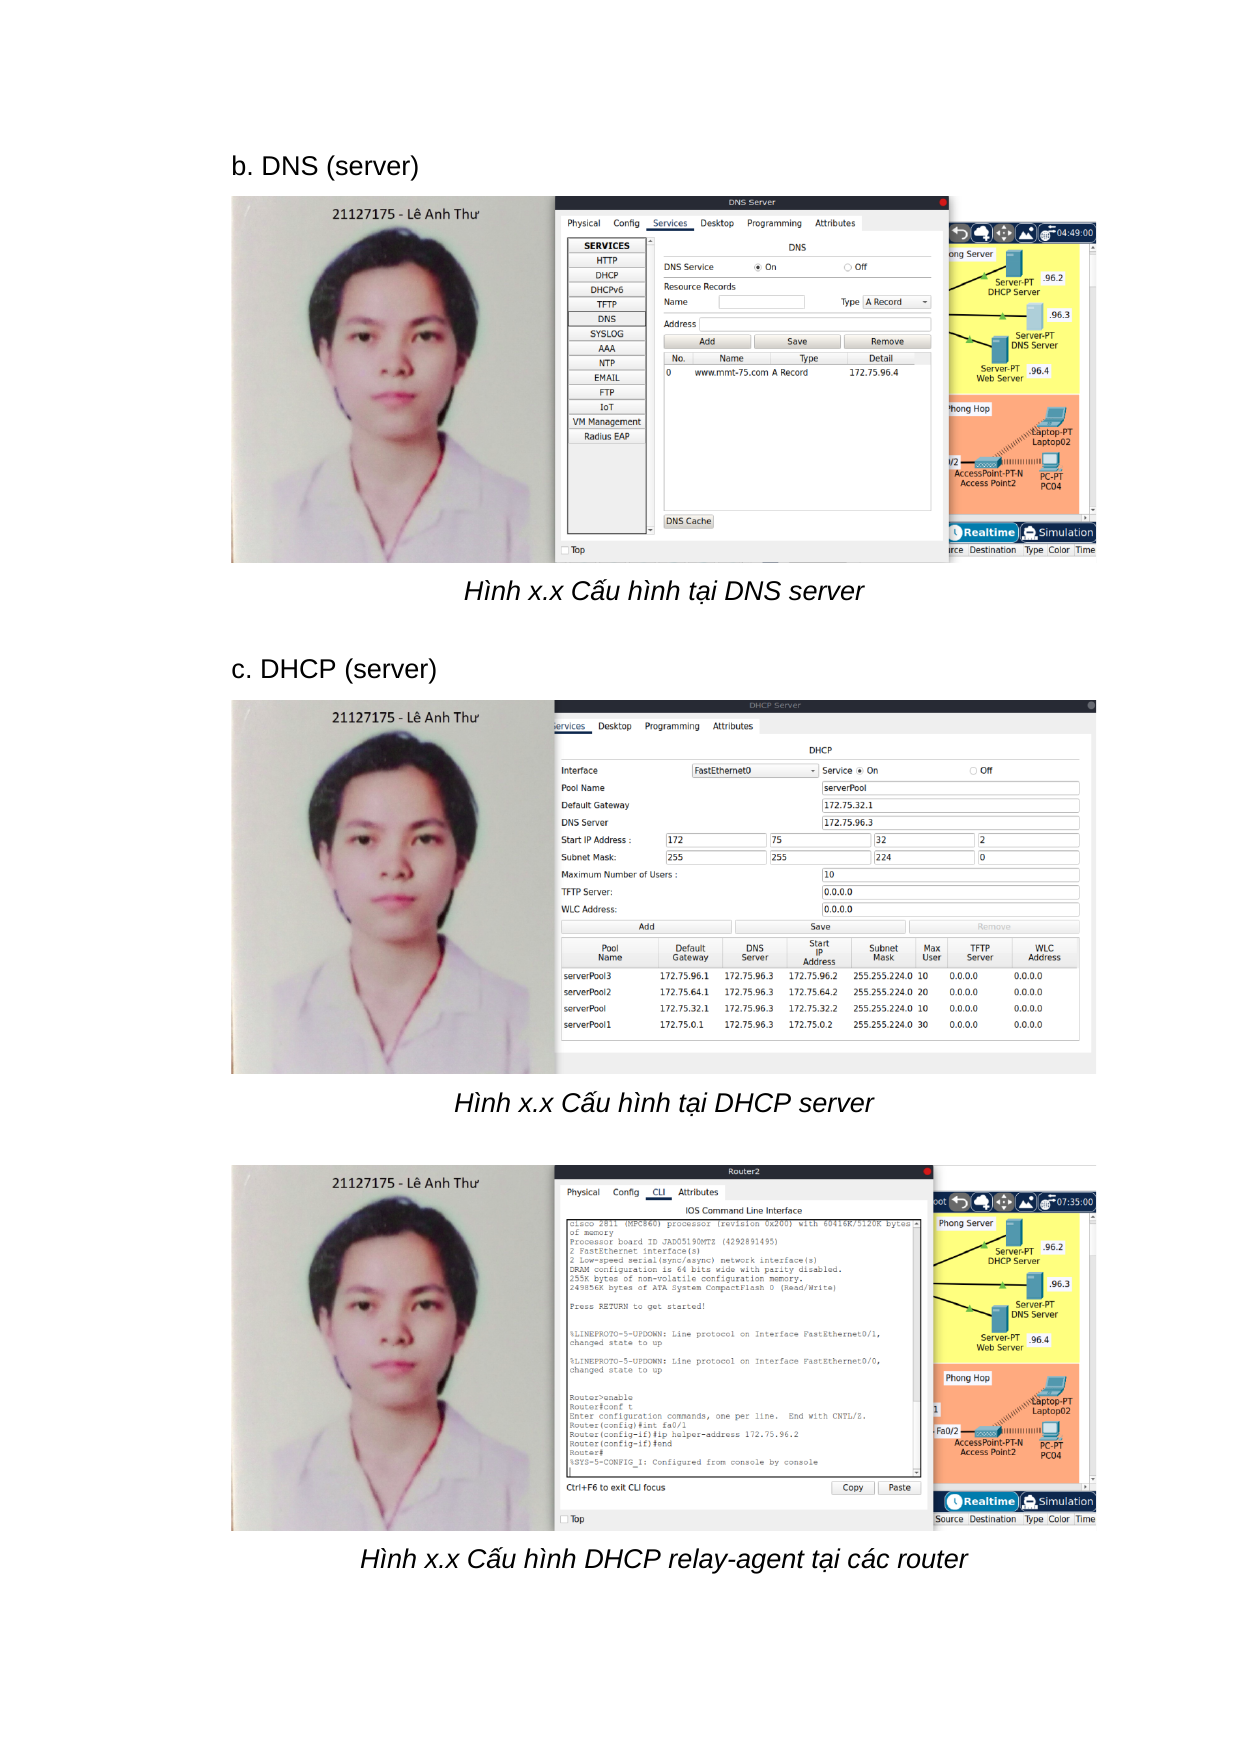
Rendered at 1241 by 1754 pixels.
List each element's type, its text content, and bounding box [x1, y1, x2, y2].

text Hình x.x Cấu hình tại DNS server [231, 575, 1053, 606]
text c. DHCP (server) [187, 653, 1053, 684]
picture [231, 1165, 1097, 1531]
picture [231, 196, 1097, 563]
picture [231, 700, 1097, 1074]
text Hình x.x Cấu hình DHCP relay-agent tại các router [231, 1543, 1053, 1574]
text b. DNS (server) [187, 150, 1053, 181]
text Hình x.x Cấu hình tại DHCP server [231, 1087, 1053, 1118]
